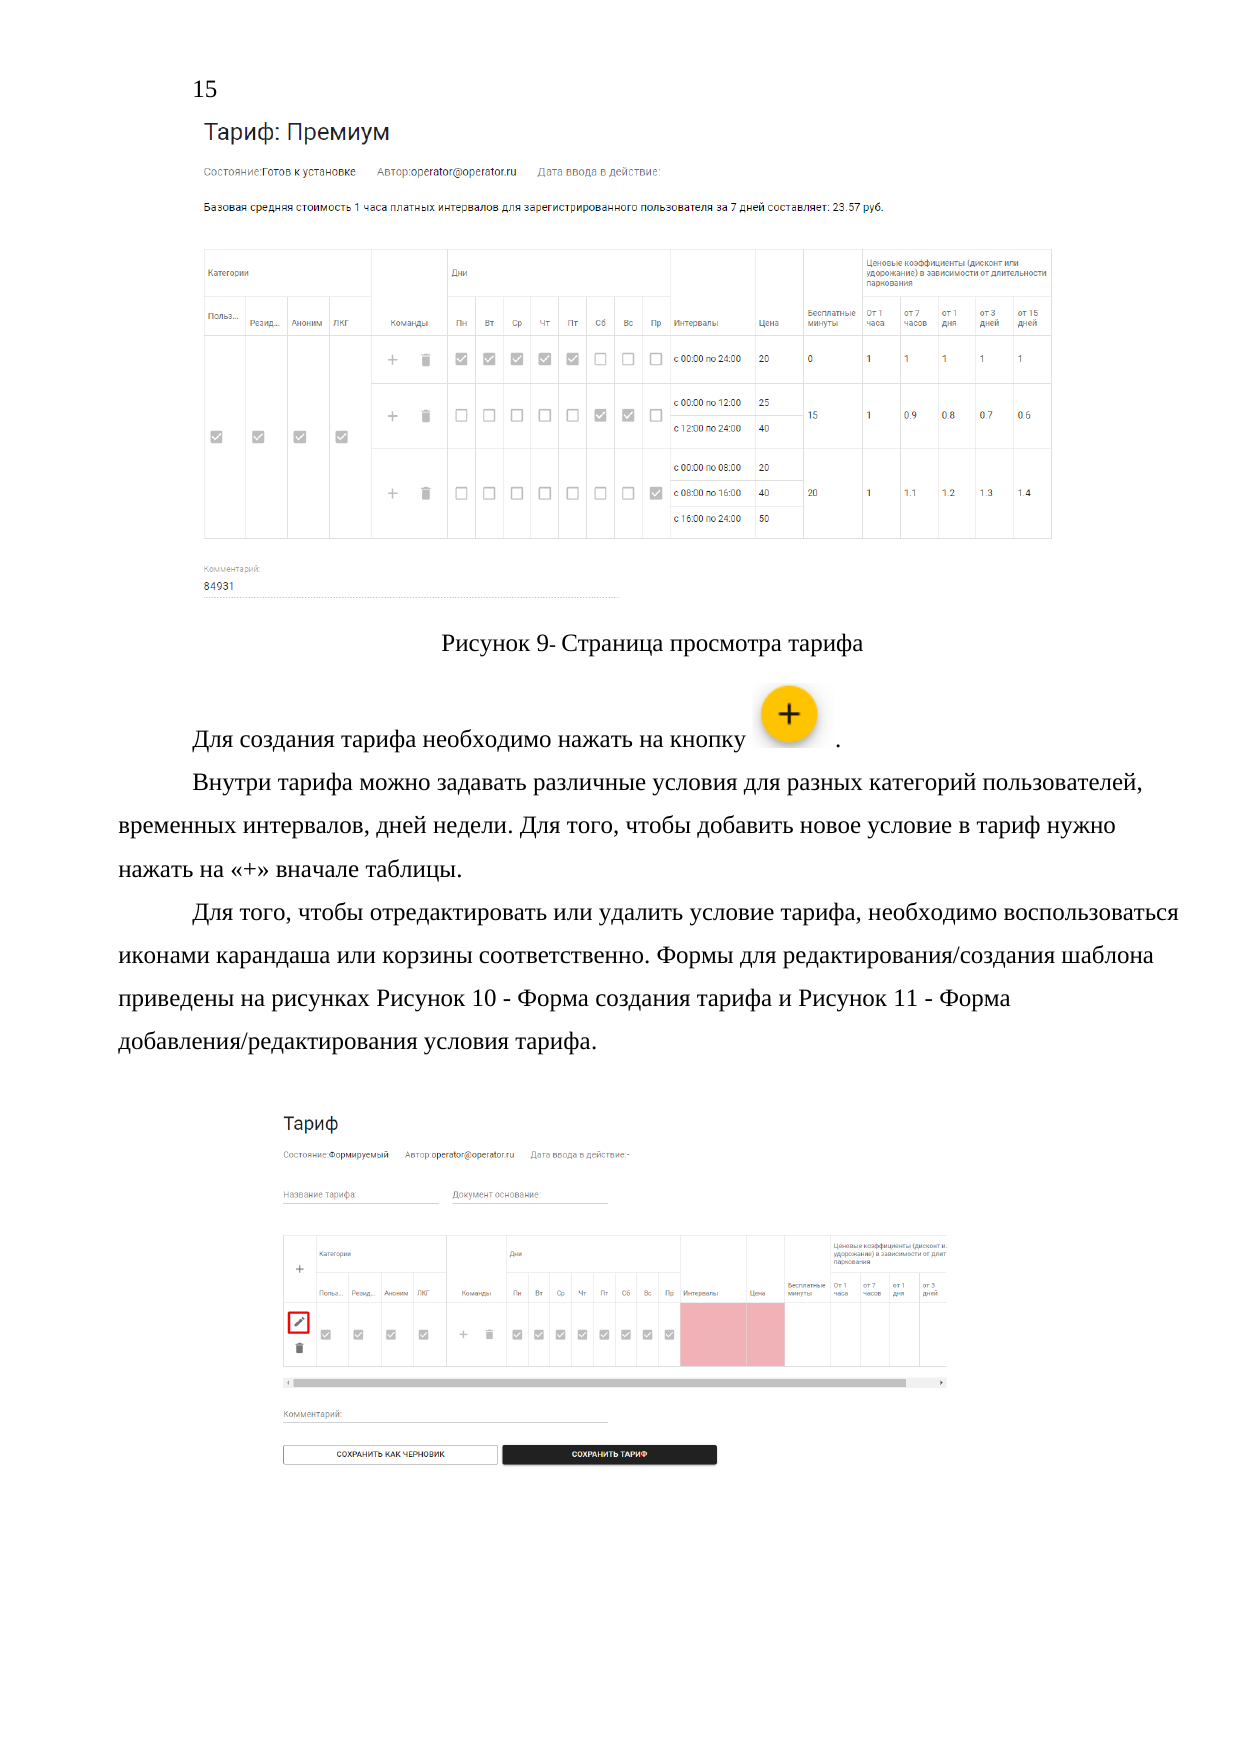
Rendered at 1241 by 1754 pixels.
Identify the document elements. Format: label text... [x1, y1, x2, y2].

picture [192, 118, 1071, 614]
text Для создания тарифа необходимо нажать на кнопку . [118, 684, 1181, 753]
text Для того, чтобы отредактировать или удалить условие тарифа, необходимо воспользоваться иконами карандаша или корзины соответственно. Формы для редактирования/создания шаблона приведены на рисунках 10 и 11. [118, 897, 1181, 1055]
text Внутри тарифа можно задавать различные условия для разных категорий пользователей, временных интервалов, дней недели. Для того, чтобы добавить новое условие в тариф нужно нажать на «+» вначале таблицы. [118, 767, 1181, 882]
picture [267, 1112, 989, 1494]
text Рисунок - Страница просмотра тарифа [118, 628, 1181, 657]
picture [752, 683, 835, 748]
